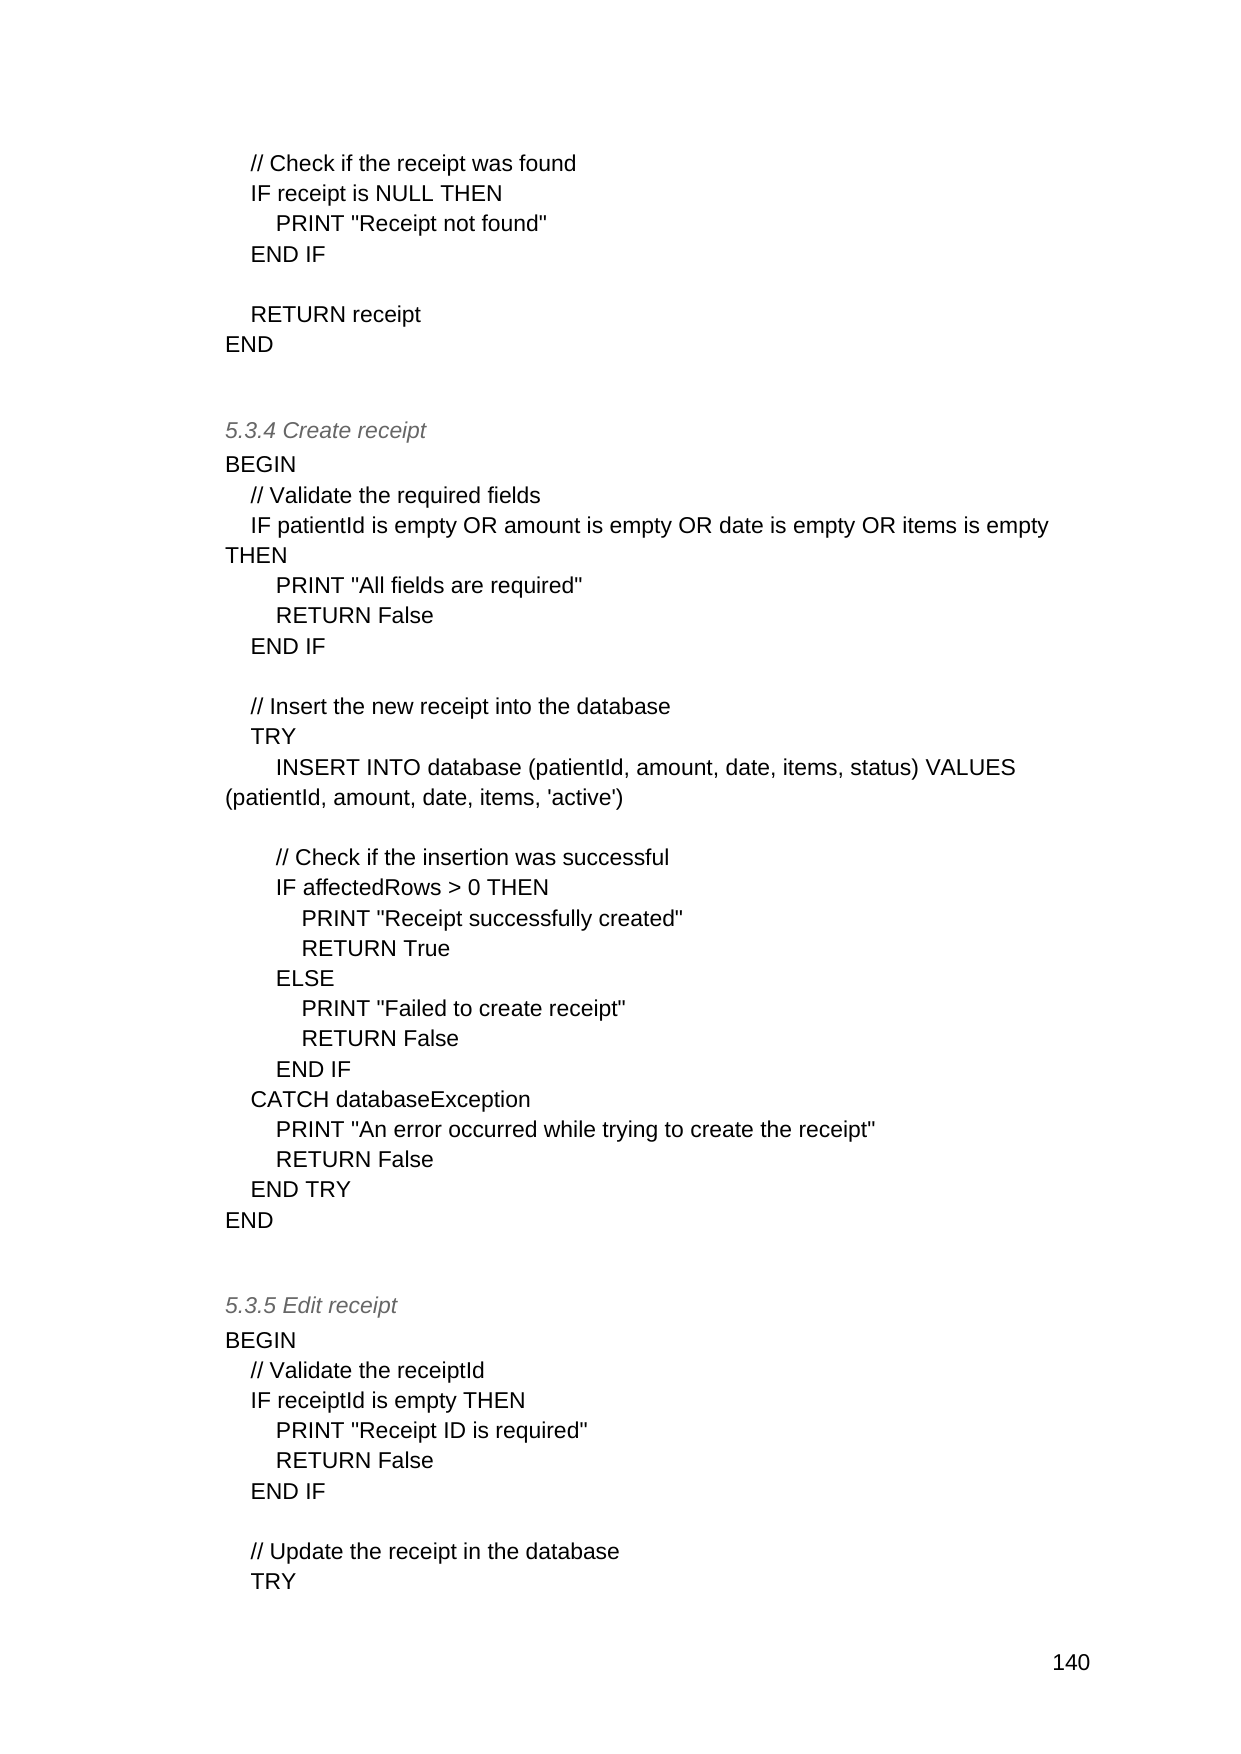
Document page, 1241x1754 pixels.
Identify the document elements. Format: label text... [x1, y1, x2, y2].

text IF affectedRows > 0 THEN [225, 874, 1090, 901]
text END TRY [225, 1176, 1090, 1203]
text PRINT "Receipt successfully created" [225, 904, 1090, 931]
text IF patientId is empty OR amount is empty OR date is empty OR items is empty THEN [225, 512, 1090, 568]
text PRINT "An error occurred while trying to create the receipt" [225, 1116, 1090, 1142]
text RETURN False [225, 602, 1090, 629]
text END IF [225, 633, 1090, 659]
text END [225, 331, 1090, 358]
text CATCH databaseException [225, 1086, 1090, 1112]
text // Check if the insertion was successful [225, 844, 1090, 870]
text PRINT "Failed to create receipt" [225, 995, 1090, 1021]
text END IF [225, 241, 1090, 267]
subtitle 5.3.5 Edit receipt [225, 1292, 1090, 1318]
text PRINT "All fields are required" [225, 572, 1090, 598]
text END [225, 1207, 1090, 1233]
text IF receipt is NULL THEN [225, 180, 1090, 207]
text END IF [225, 1478, 1090, 1504]
text PRINT "Receipt ID is required" [225, 1417, 1090, 1444]
text ELSE [225, 965, 1090, 991]
text IF receiptId is empty THEN [225, 1387, 1090, 1413]
text // Update the receipt in the database [225, 1538, 1090, 1564]
text RETURN True [225, 935, 1090, 961]
text RETURN False [225, 1447, 1090, 1474]
text BEGIN [225, 451, 1090, 478]
text // Validate the required fields [225, 482, 1090, 508]
text RETURN receipt [225, 301, 1090, 327]
text RETURN False [225, 1025, 1090, 1052]
text INSERT INTO database (patientId, amount, date, items, status) VALUES (patientId, amount, date, items, 'active') [225, 753, 1090, 810]
text END IF [225, 1056, 1090, 1082]
text TRY [225, 1568, 1090, 1595]
text BEGIN [225, 1327, 1090, 1353]
text // Check if the receipt was found [225, 150, 1090, 176]
text RETURN False [225, 1146, 1090, 1172]
text // Insert the new receipt into the database [225, 693, 1090, 719]
text // Validate the receiptId [225, 1357, 1090, 1383]
subtitle 5.3.4 Create receipt [225, 417, 1090, 443]
text PRINT "Receipt not found" [225, 210, 1090, 237]
text TRY [225, 723, 1090, 749]
